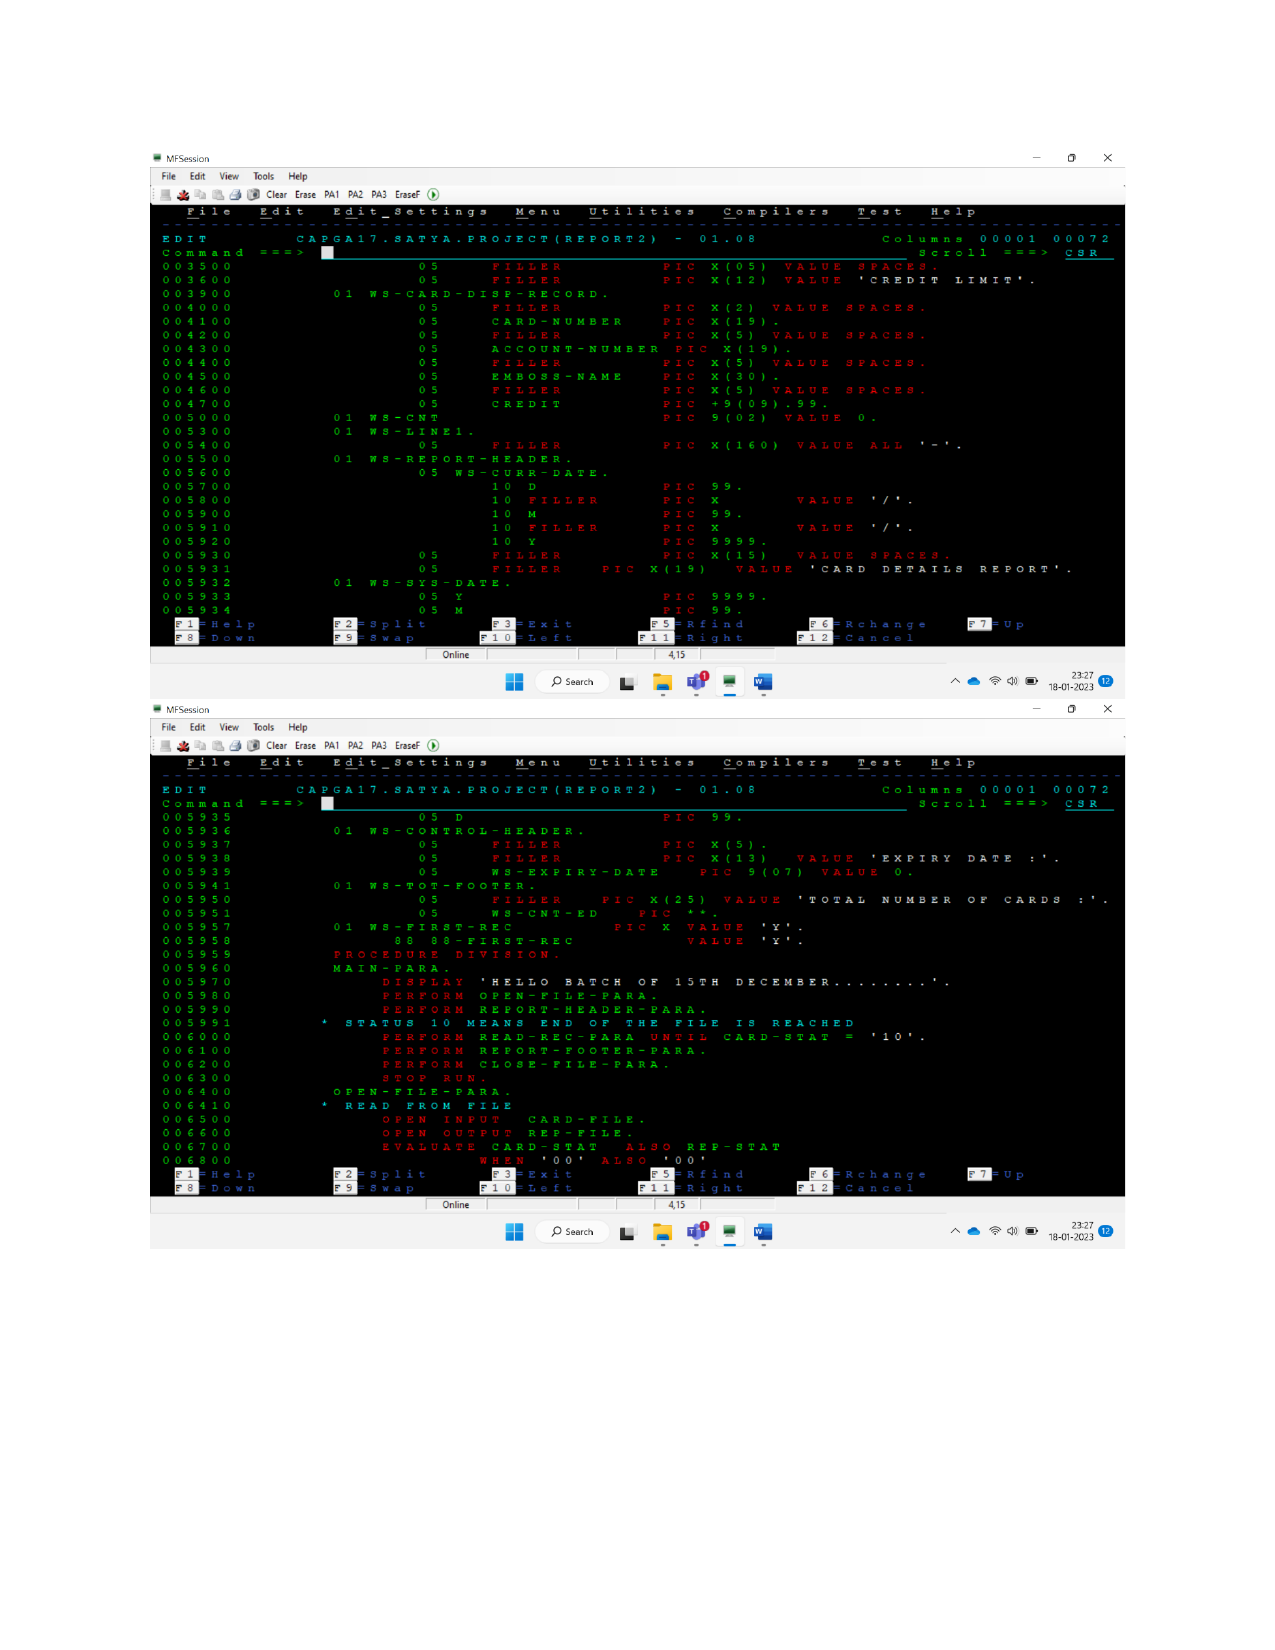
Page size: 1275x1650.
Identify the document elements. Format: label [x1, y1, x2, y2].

picture [150, 700, 1125, 1249]
picture [150, 150, 1125, 699]
